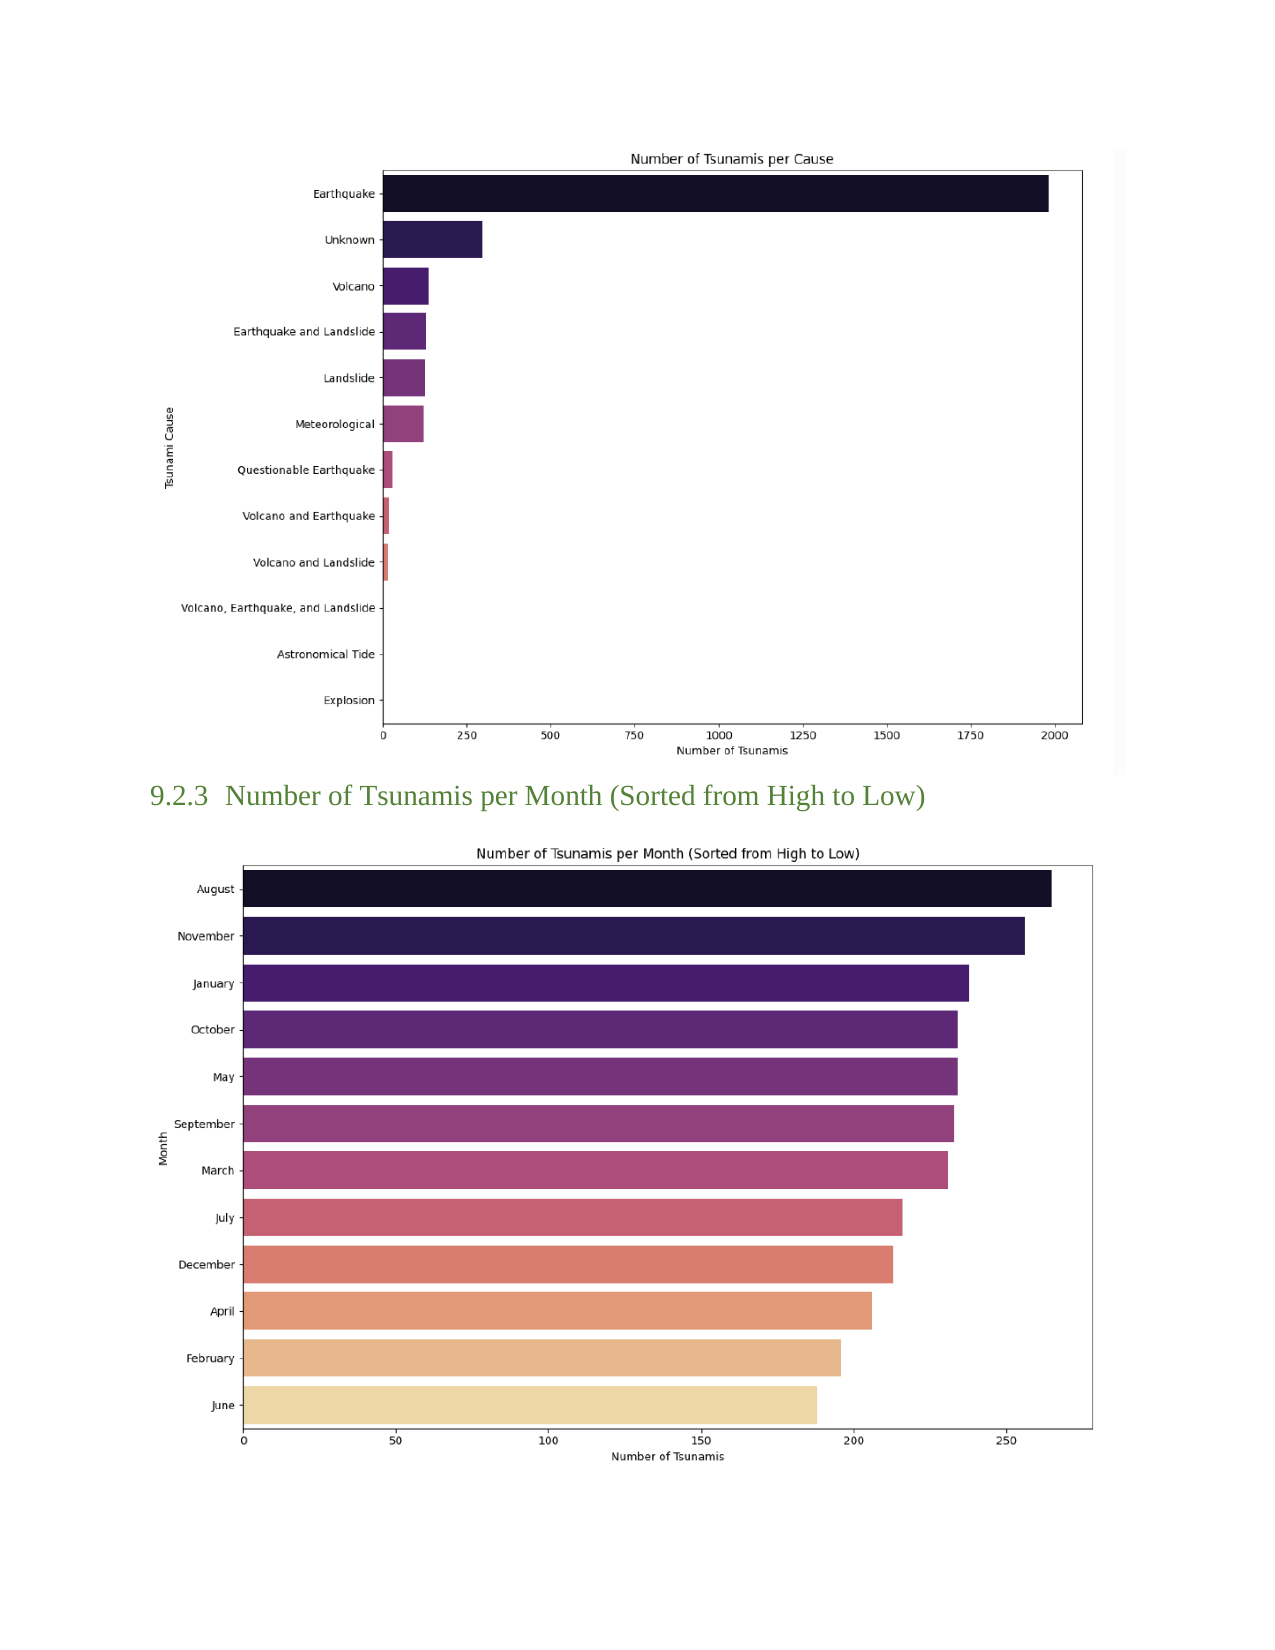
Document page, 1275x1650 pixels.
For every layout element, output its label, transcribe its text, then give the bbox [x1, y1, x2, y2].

picture [150, 150, 1125, 775]
picture [150, 840, 1125, 1467]
subtitle Number of Tsunamis per Month (Sorted from High to Low) [150, 778, 1125, 812]
